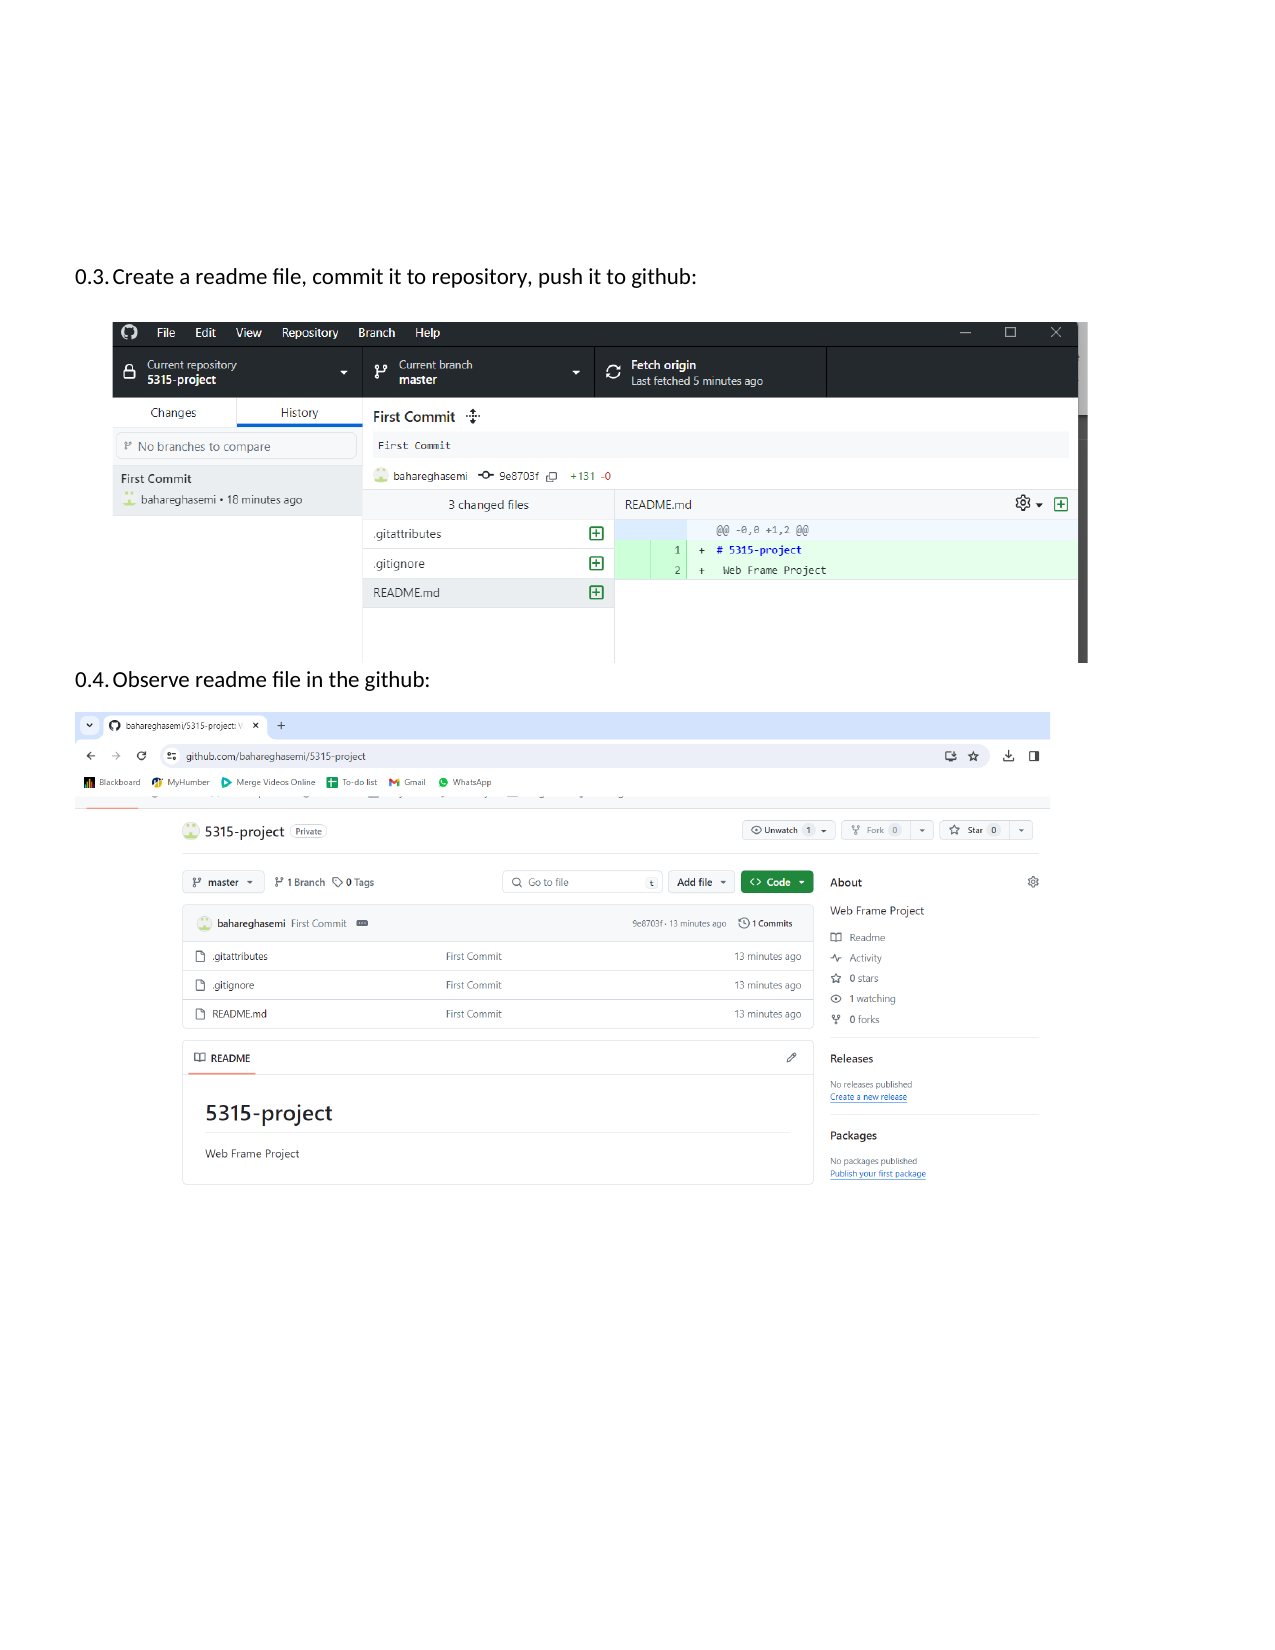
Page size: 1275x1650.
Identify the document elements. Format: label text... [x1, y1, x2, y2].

list Create a readme file, commit it to repository, push it to github: [75, 262, 1200, 291]
list Observe readme file in the github: [75, 665, 1200, 693]
picture [112, 322, 1088, 663]
picture [75, 712, 1050, 1213]
